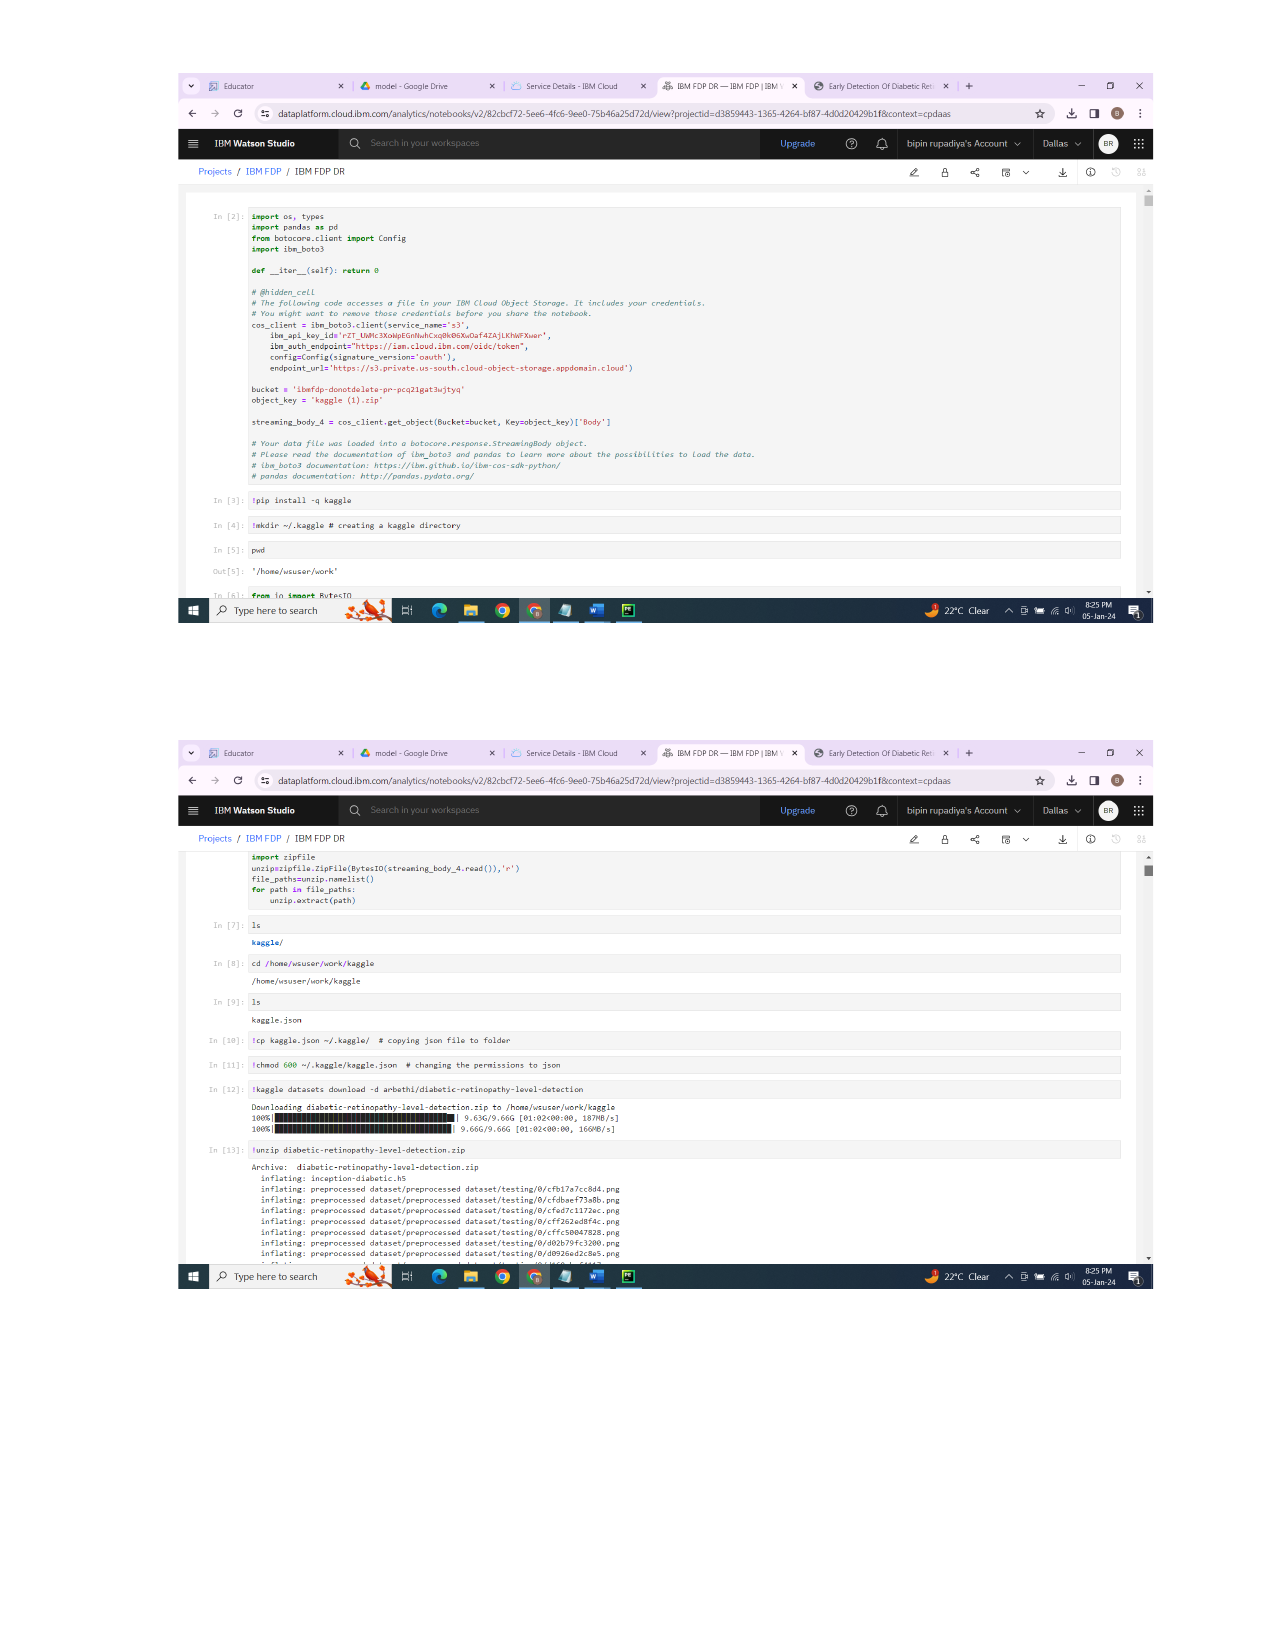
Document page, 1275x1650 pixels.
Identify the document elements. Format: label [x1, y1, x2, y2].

picture [178, 740, 1154, 1289]
picture [178, 73, 1154, 623]
